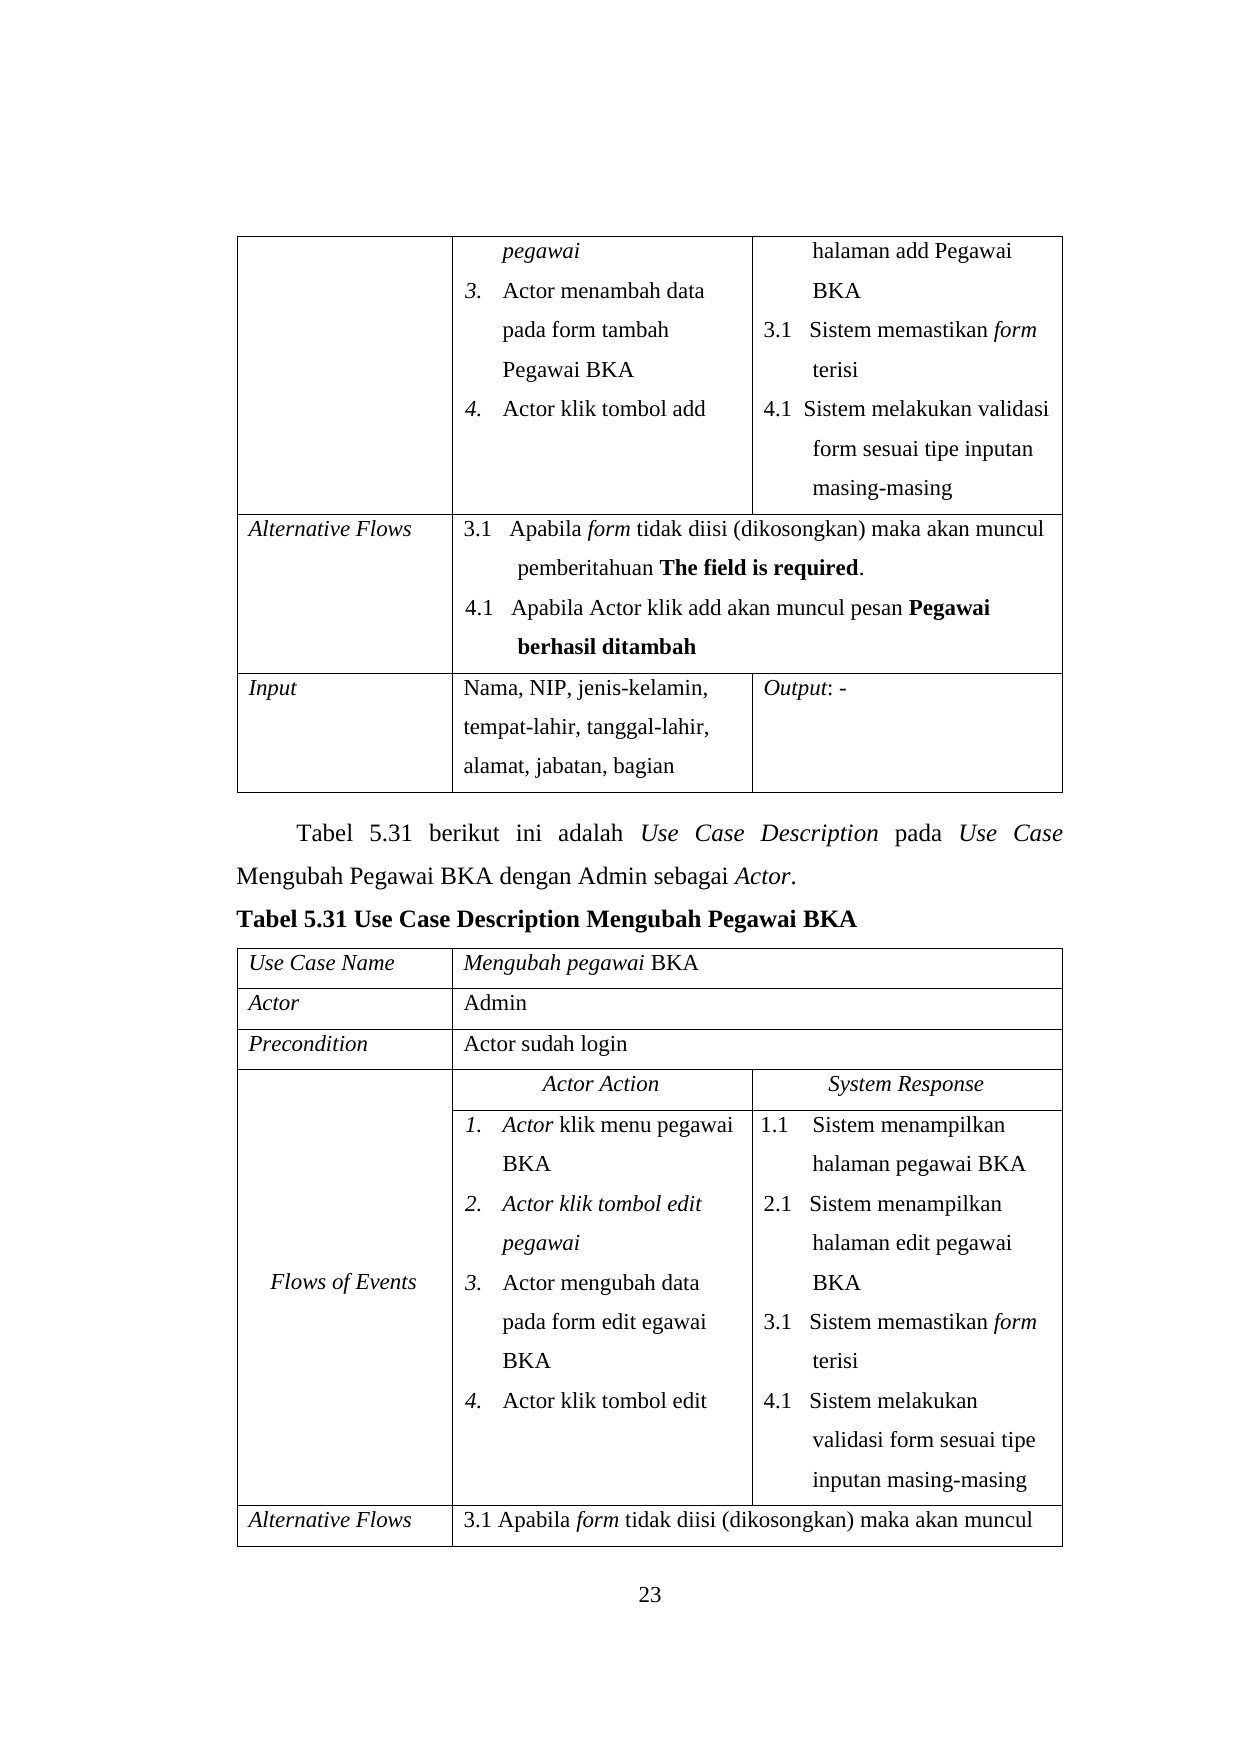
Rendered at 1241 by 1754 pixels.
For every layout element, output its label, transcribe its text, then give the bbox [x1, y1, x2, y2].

table_cell Input [238, 674, 452, 792]
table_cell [453, 237, 752, 514]
table_cell Sistem menampilkan halaman pegawai BKA 2.1 Sistem menampilkan halaman edit pegawai BKA 3.1 Sistem memastikan form terisi 4.1 Sistem melakukan validasi form sesuai tipe inputan masing-masing [753, 1111, 1062, 1505]
table_header Mengubah pegawai BKA [453, 949, 1062, 988]
table_cell 3.1 Apabila form tidak diisi (dikosongkan) maka akan muncul pemberitahuan The field is required. 4.1 Apabila Actor klik add akan muncul pesan Pegawai berhasil ditambah [453, 515, 1062, 673]
table_cell Flows of Events [238, 1070, 452, 1505]
text Tabel 5.31 Use Case Description Mengubah Pegawai BKA [236, 904, 1063, 933]
table_cell Alternative Flows [238, 1506, 452, 1546]
table_cell Nama, NIP, jenis-kelamin, tempat-lahir, tanggal-lahir, alamat, jabatan, bagian [453, 674, 752, 792]
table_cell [753, 237, 1062, 514]
text Tabel 5.31 berikut ini adalah Use Case Description pada Use Case Mengubah Pegawai BKA dengan Admin sebagai Actor. [236, 818, 1063, 890]
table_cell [453, 1506, 1062, 1546]
table_cell System Response [753, 1070, 1062, 1109]
table_cell Output: - [753, 674, 1062, 792]
table_cell Admin [453, 989, 1062, 1028]
table_header Use Case Name [238, 949, 452, 988]
table_cell Actor [238, 989, 452, 1028]
table_cell Precondition [238, 1030, 452, 1069]
table_cell Alternative Flows [238, 515, 452, 673]
table_cell Actor Action [453, 1070, 752, 1109]
table_cell Actor klik menu pegawai BKA Actor klik tombol edit pegawai Actor mengubah data pada form edit egawai BKA Actor klik tombol edit [453, 1111, 752, 1505]
table_cell Actor sudah login [453, 1030, 1062, 1069]
